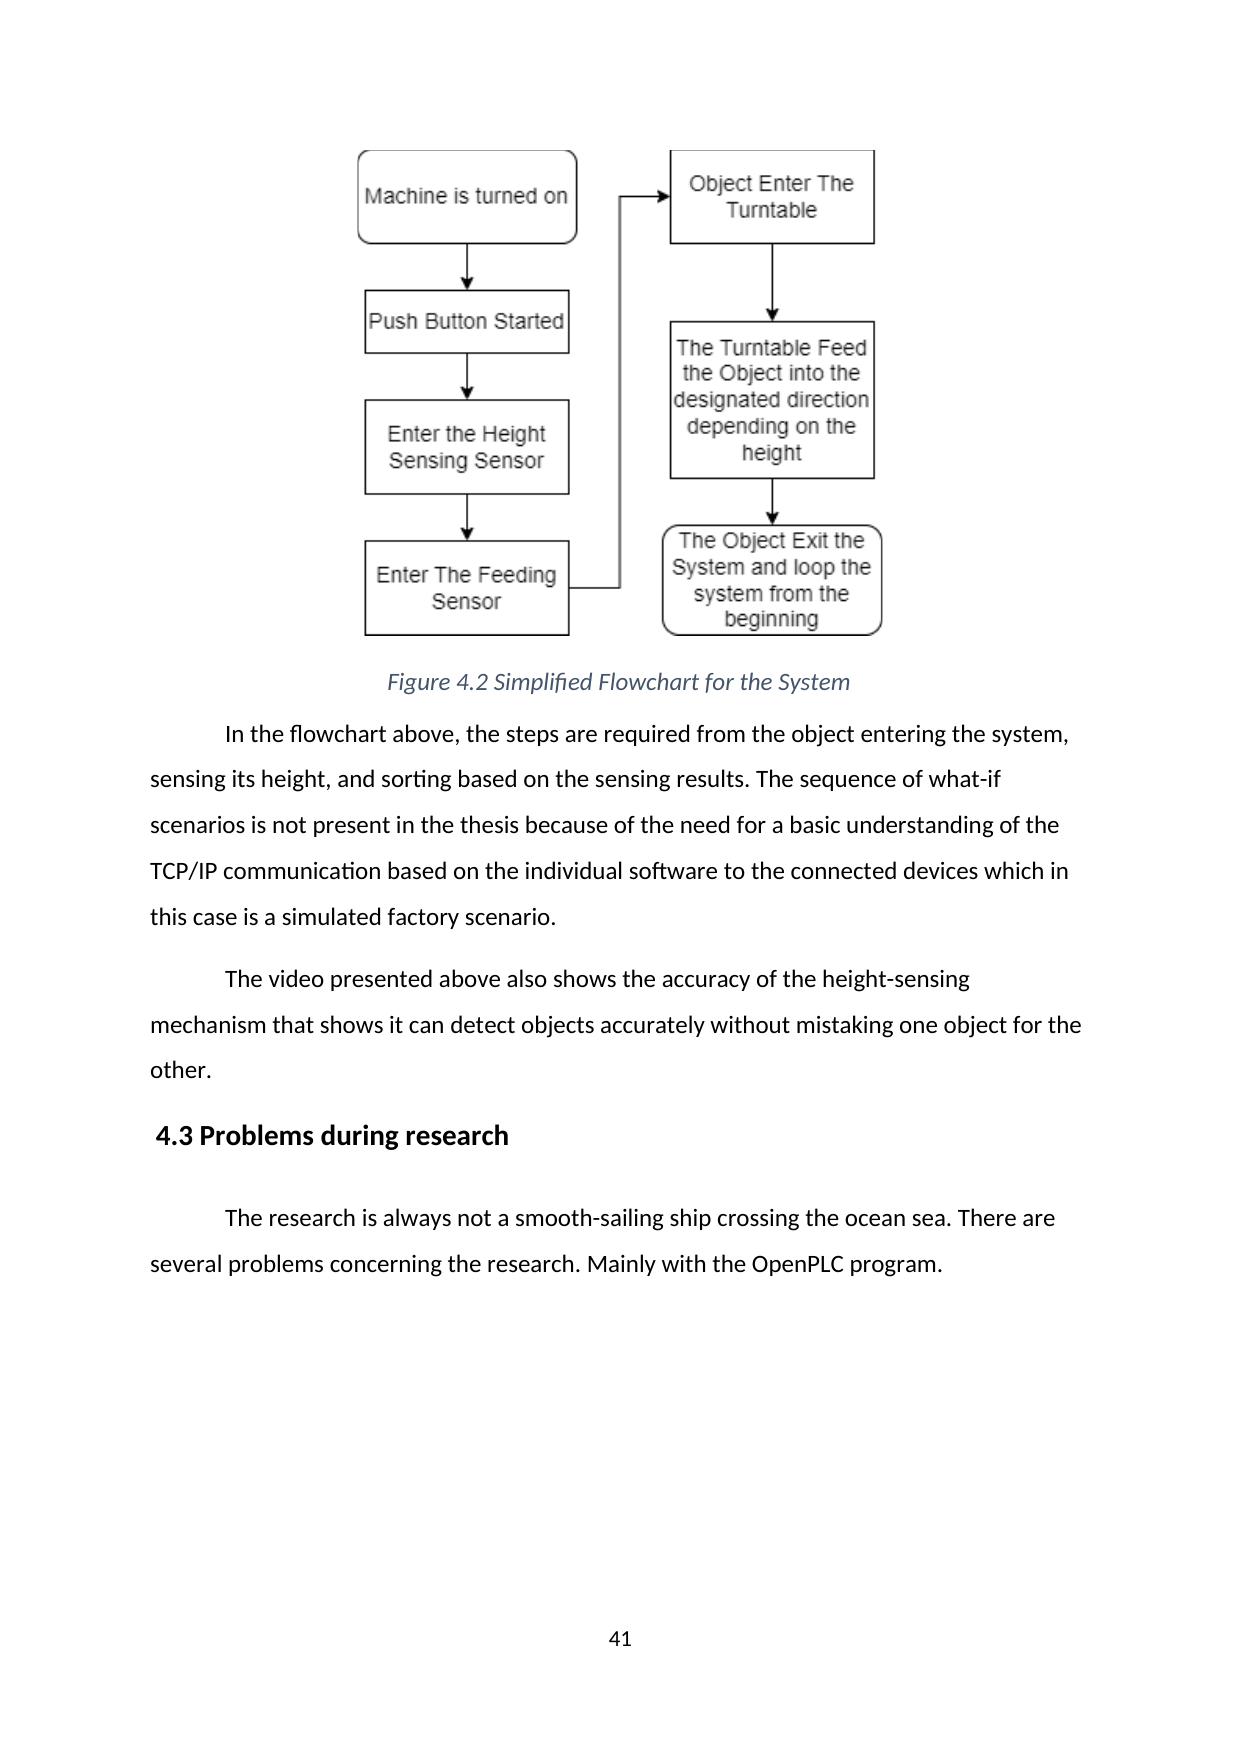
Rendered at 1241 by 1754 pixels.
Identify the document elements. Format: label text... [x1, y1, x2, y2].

text Figure 4.2 Simplified Flowchart for the System [150, 667, 1090, 697]
text The research is always not a smooth-sailing ship crossing the ocean sea. There are several problems concerning the research. Mainly with the OpenPLC program. [150, 1202, 1090, 1279]
text The video presented above also shows the accuracy of the height-sensing mechanism that shows it can detect objects accurately without mistaking one object for the other. [150, 963, 1090, 1085]
text In the flowchart above, the steps are required from the object entering the system, sensing its height, and sorting based on the sensing results. The sequence of what-if scenarios is not present in the thesis because of the need for a basic understanding of the TCP/IP communication based on the individual software to the connected devices which in this case is a simulated factory scenario. [150, 718, 1090, 931]
picture [357, 150, 883, 636]
subtitle 4.3 Problems during research [149, 1117, 1090, 1153]
